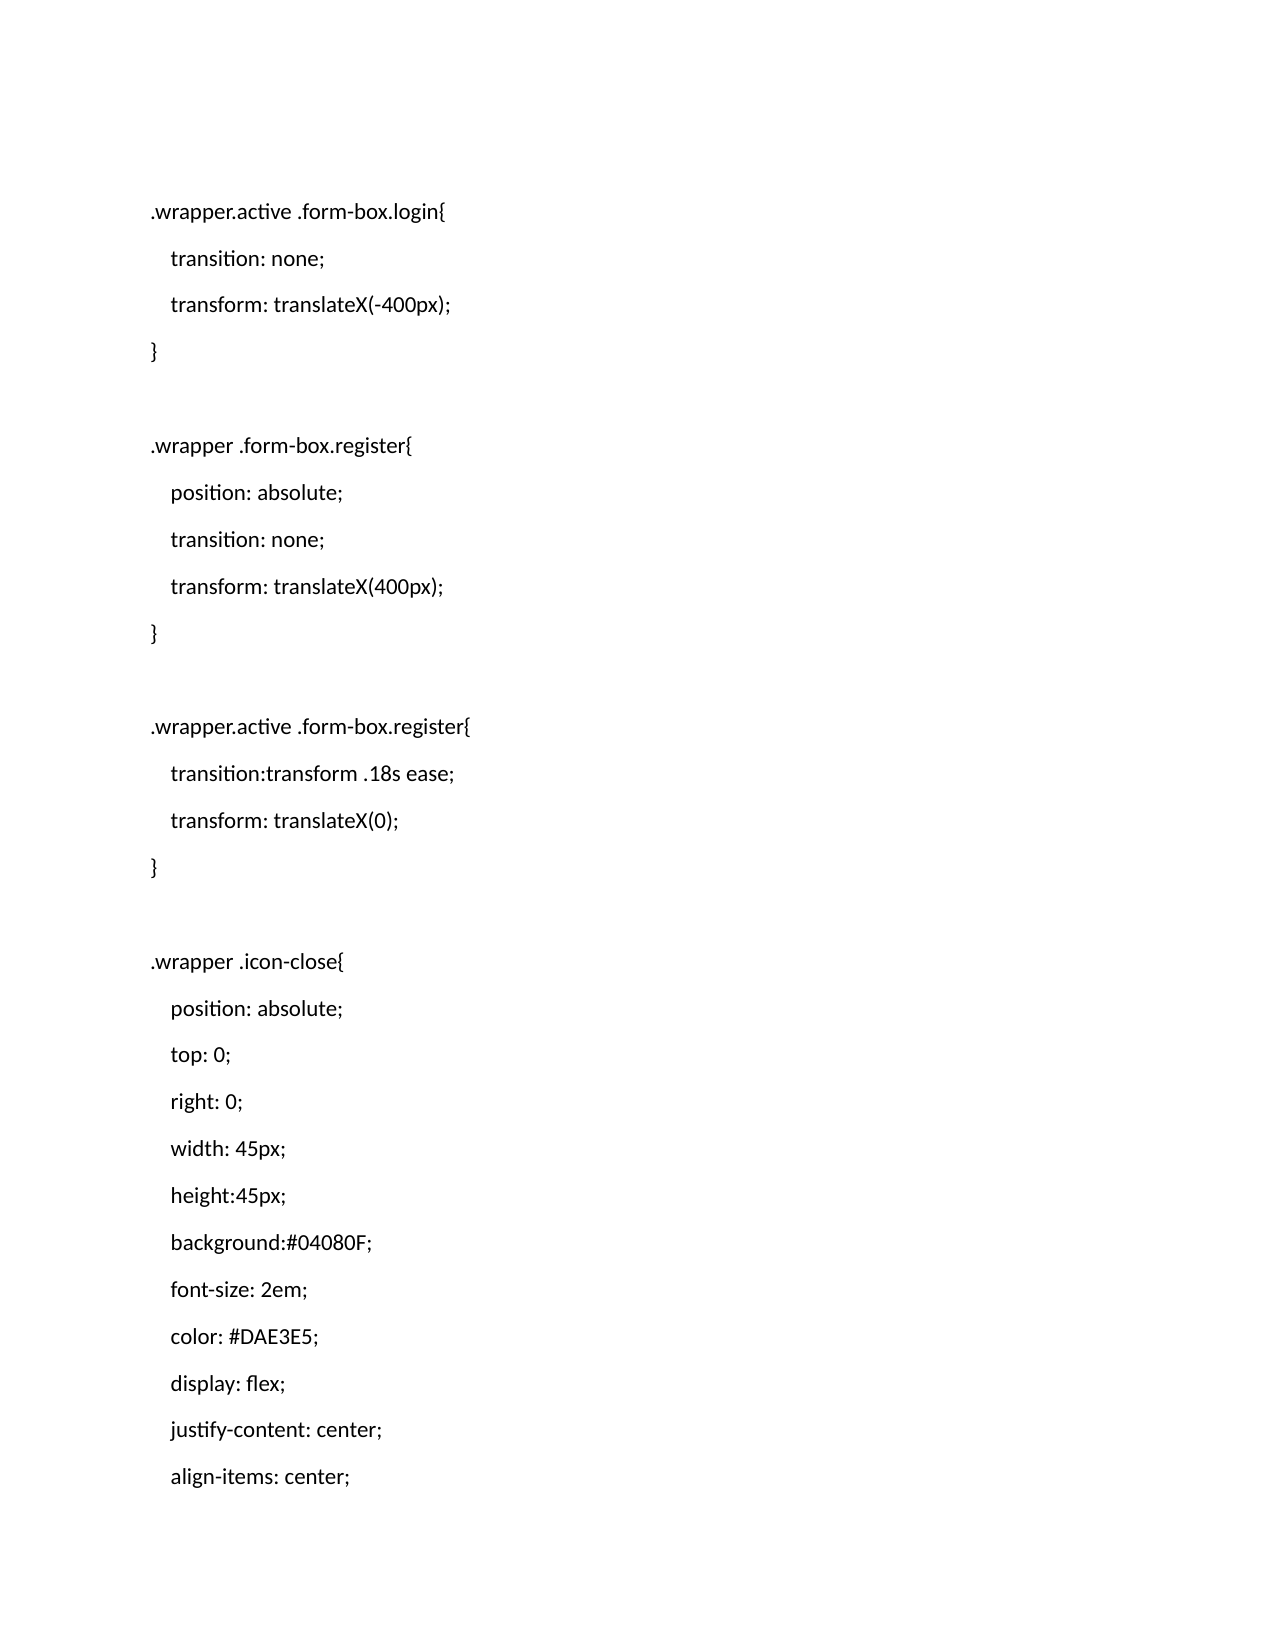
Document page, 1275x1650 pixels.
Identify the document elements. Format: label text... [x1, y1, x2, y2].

text height:45px; [150, 1181, 1125, 1209]
text transform: translateX(400px); [150, 572, 1125, 600]
text align-items: center; [150, 1462, 1125, 1491]
text .wrapper .icon-close{ [150, 947, 1125, 975]
text color: #DAE3E5; [150, 1322, 1125, 1350]
text .wrapper.active .form-box.register{ [150, 712, 1125, 741]
text .wrapper.active .form-box.login{ [150, 197, 1125, 225]
text font-size: 2em; [150, 1275, 1125, 1303]
text justify-content: center; [150, 1416, 1125, 1444]
text position: absolute; [150, 994, 1125, 1022]
text } [150, 853, 1125, 881]
text position: absolute; [150, 478, 1125, 506]
text transition:transform .18s ease; [150, 759, 1125, 787]
text } [150, 337, 1125, 366]
text display: flex; [150, 1369, 1125, 1397]
text right: 0; [150, 1087, 1125, 1116]
text .wrapper .form-box.register{ [150, 431, 1125, 459]
text transform: translateX(-400px); [150, 291, 1125, 319]
text top: 0; [150, 1041, 1125, 1069]
text transform: translateX(0); [150, 806, 1125, 834]
text } [150, 619, 1125, 647]
text transition: none; [150, 525, 1125, 553]
text background:#04080F; [150, 1228, 1125, 1256]
text width: 45px; [150, 1134, 1125, 1162]
text transition: none; [150, 244, 1125, 272]
